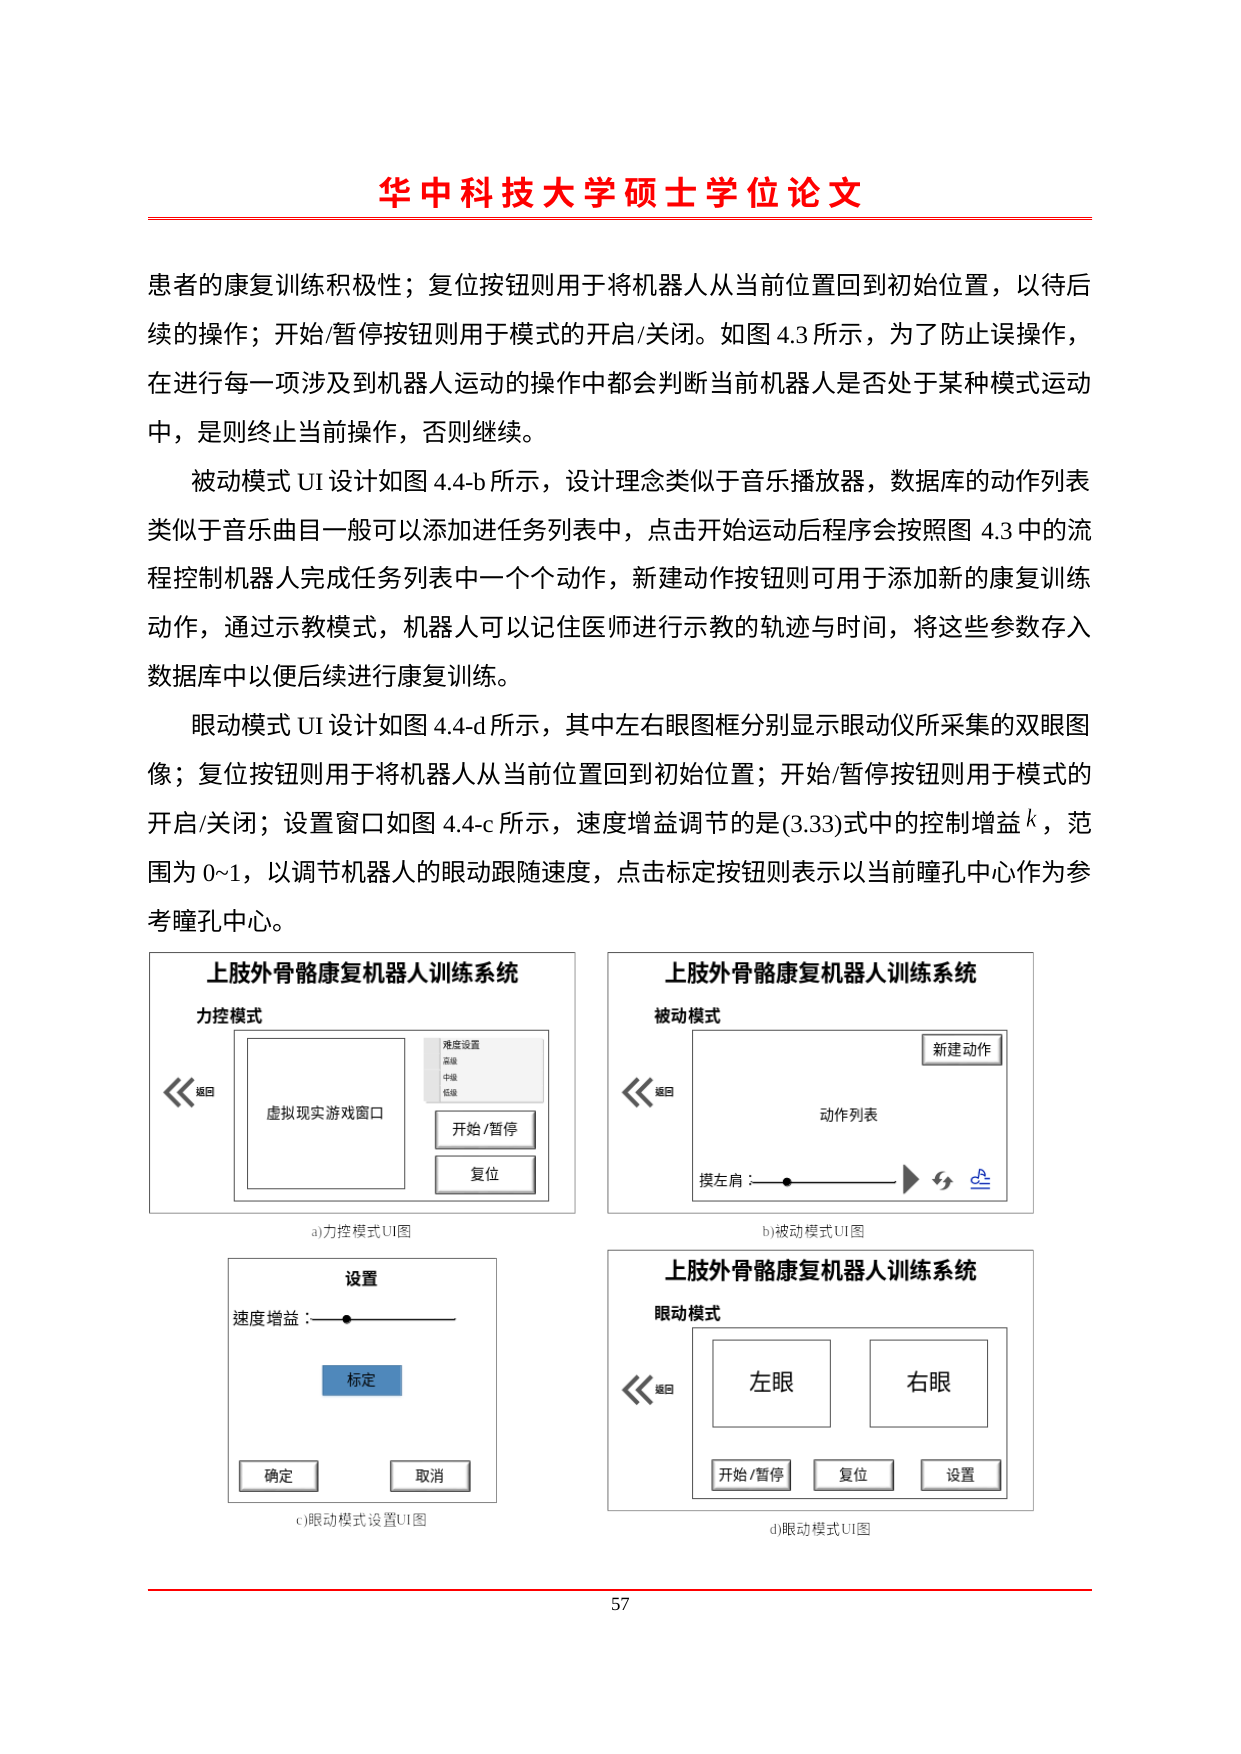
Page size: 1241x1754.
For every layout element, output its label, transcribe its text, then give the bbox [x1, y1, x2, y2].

text 被动模式UI设计如图4.4-b所示，设计理念类似于音乐播放器，数据库的动作列表类似于音乐曲目一般可以添加进任务列表中，点击开始运动后程序会按照图4.3中的流程控制机器人完成任务列表中一个个动作，新建动作按钮则可用于添加新的康复训练动作，通过示教模式，机器人可以记住医师进行示教的轨迹与时间，将这些参数存入数据库中以便后续进行康复训练。 [148, 461, 1092, 693]
text 眼动模式UI设计如图4.4-d所示，其中左右眼图框分别显示眼动仪所采集的双眼图像；复位按钮则用于将机器人从当前位置回到初始位置；开始/暂停按钮则用于模式的开启/关闭；设置窗口如图4.4-c所示，速度增益调节的是(3.33)式中的控制增益，范围为0~1，以调节机器人的眼动跟随速度，点击标定按钮则表示以当前瞳孔中心作为参考瞳孔中心。 [148, 706, 1092, 938]
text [148, 266, 1092, 449]
